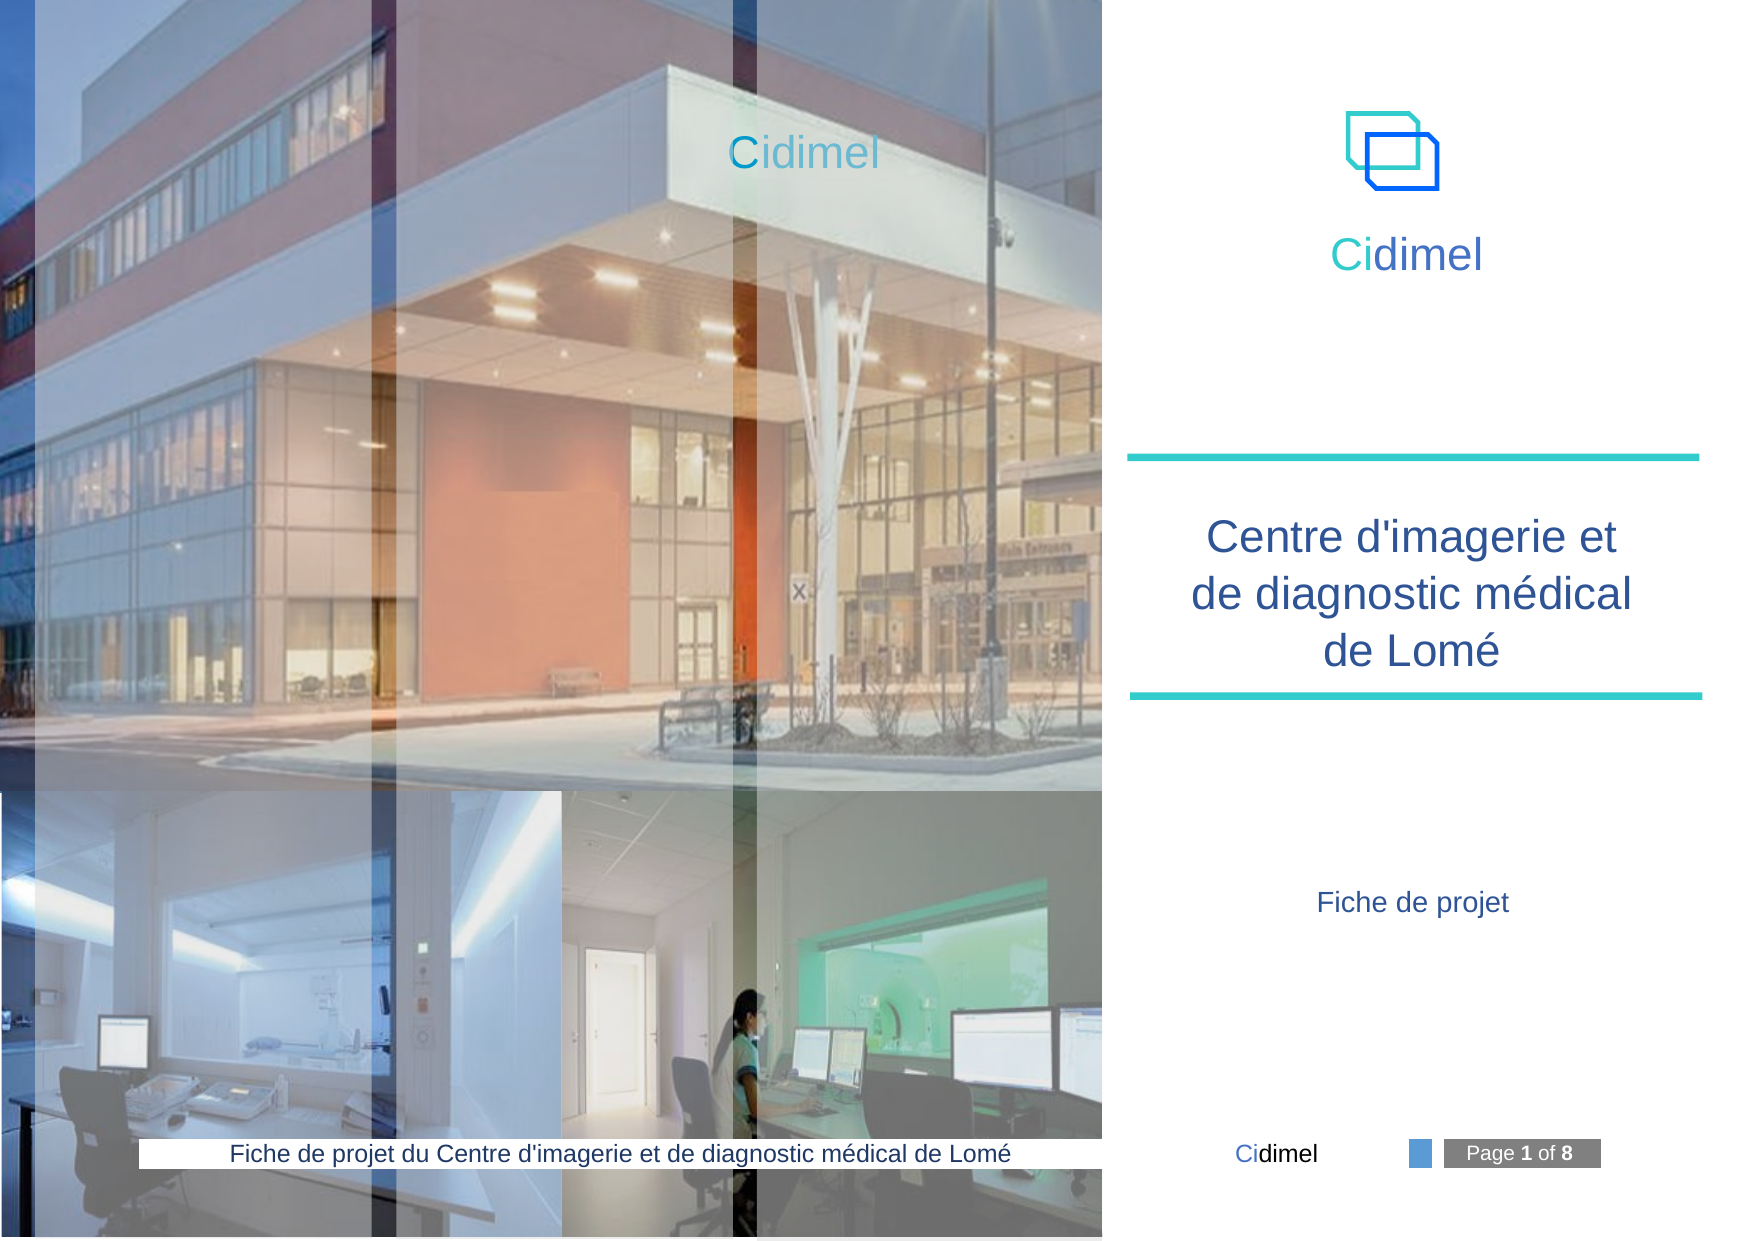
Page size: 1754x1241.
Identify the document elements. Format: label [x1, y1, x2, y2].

picture [733, 1169, 756, 1237]
picture [372, 0, 396, 1139]
picture [733, 140, 756, 164]
picture [733, 166, 756, 1139]
picture [733, 0, 756, 139]
picture [372, 1169, 396, 1237]
picture [0, 0, 35, 1237]
